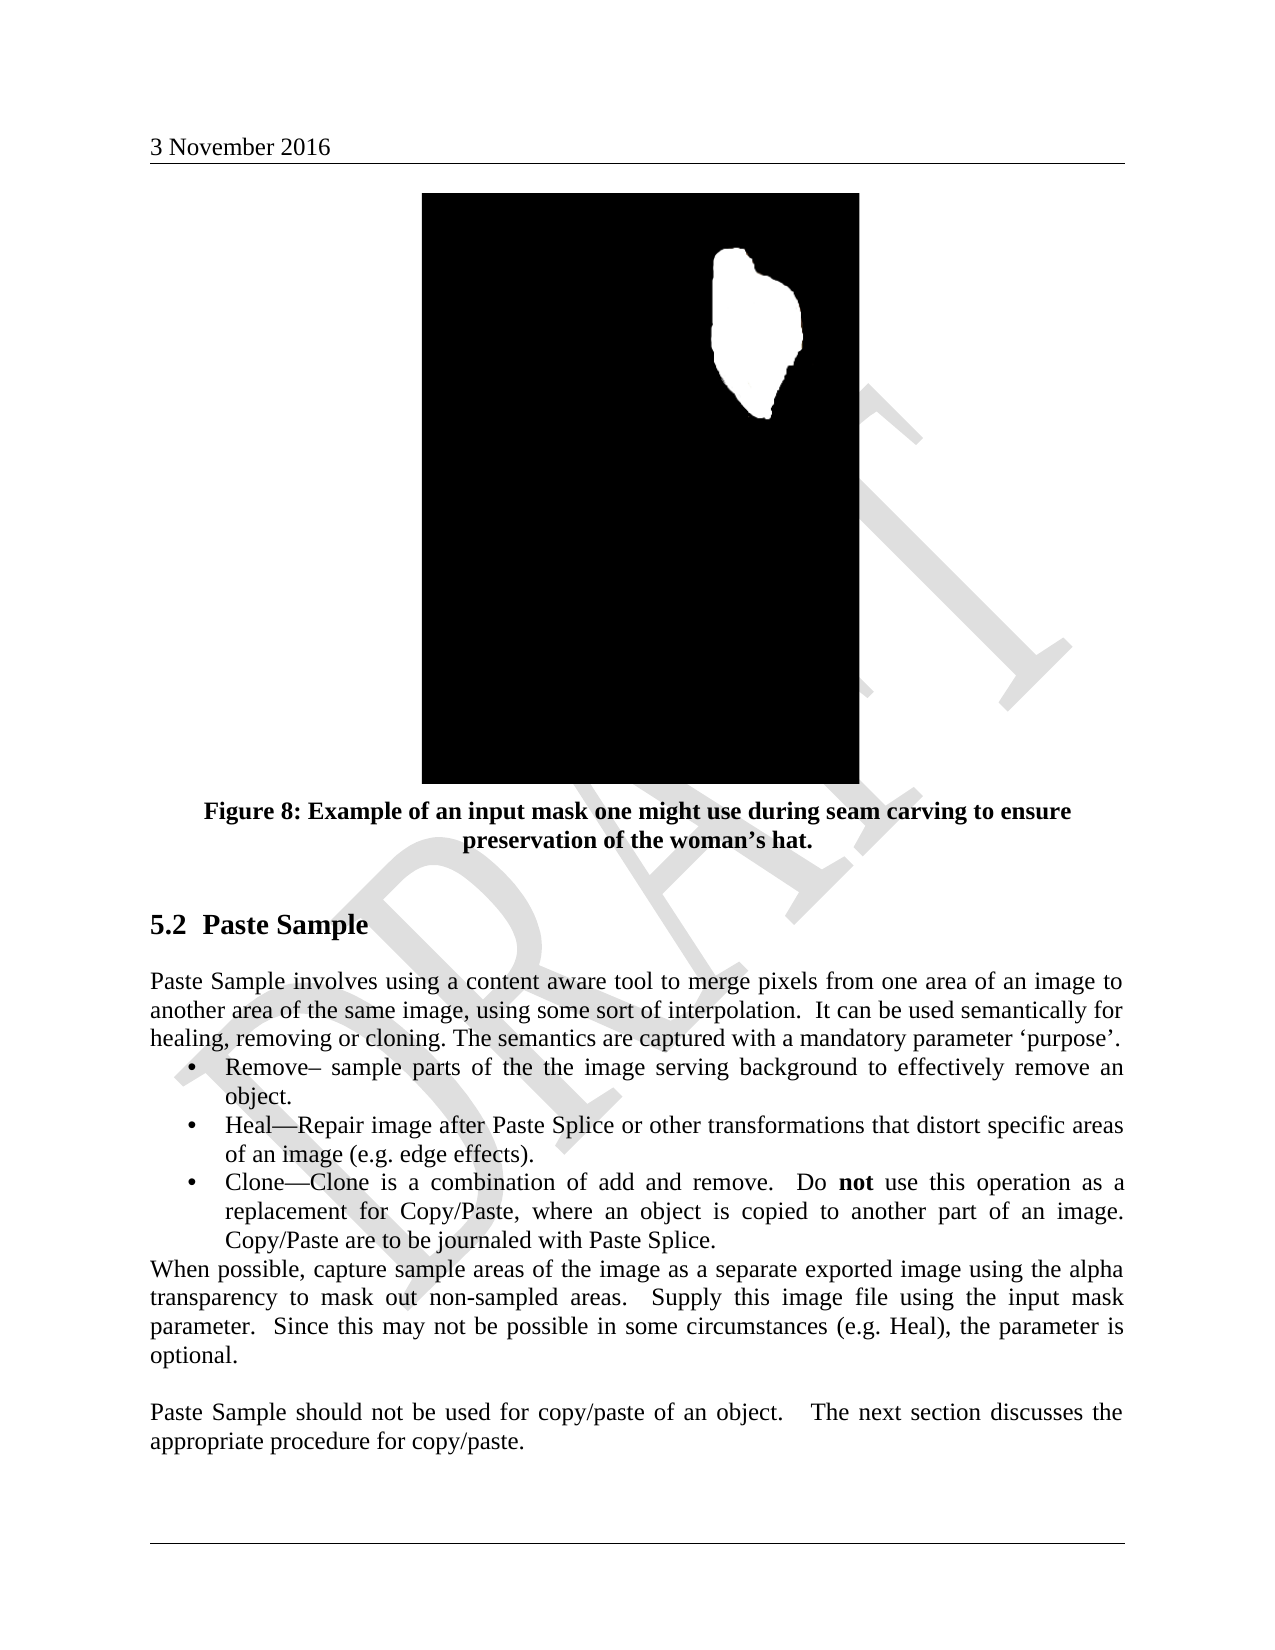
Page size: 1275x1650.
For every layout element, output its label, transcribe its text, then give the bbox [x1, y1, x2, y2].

list Heal—Repair image after Paste Splice or other transformations that distort specific areas of an image (e.g. edge effects). [187, 1110, 1125, 1167]
picture [421, 193, 860, 784]
list Remove– sample parts of the the image serving background to effectively remove an object. [187, 1052, 1125, 1110]
text Paste Sample should not be used for copy/paste of an object. The next section discusses the appropriate procedure for copy/paste. [150, 1397, 1125, 1455]
subtitle Paste Sample [150, 907, 1125, 941]
text Figure 9: Example of an input mask one might use during seam carving to ensure preservation of the woman’s hat. [150, 796, 1125, 854]
text When possible, capture sample areas of the image as a separate exported image using the alpha transparency to mask out non-sampled areas. Supply this image file using the input mask parameter. Since this may not be possible in some circumstances (e.g. Heal), the parameter is optional. [150, 1254, 1125, 1369]
text Paste Sample involves using a content aware tool to merge pixels from one area of an image to another area of the same image, using some sort of interpolation. It can be used semantically for healing, removing or cloning. The semantics are captured with a mandatory parameter ‘purpose’. [150, 966, 1125, 1052]
list Clone—Clone is a combination of add and remove. Do not use this operation as a replacement for Copy/Paste, where an object is copied to another part of an image. Copy/Paste are to be journaled with Paste Splice. [187, 1167, 1125, 1254]
